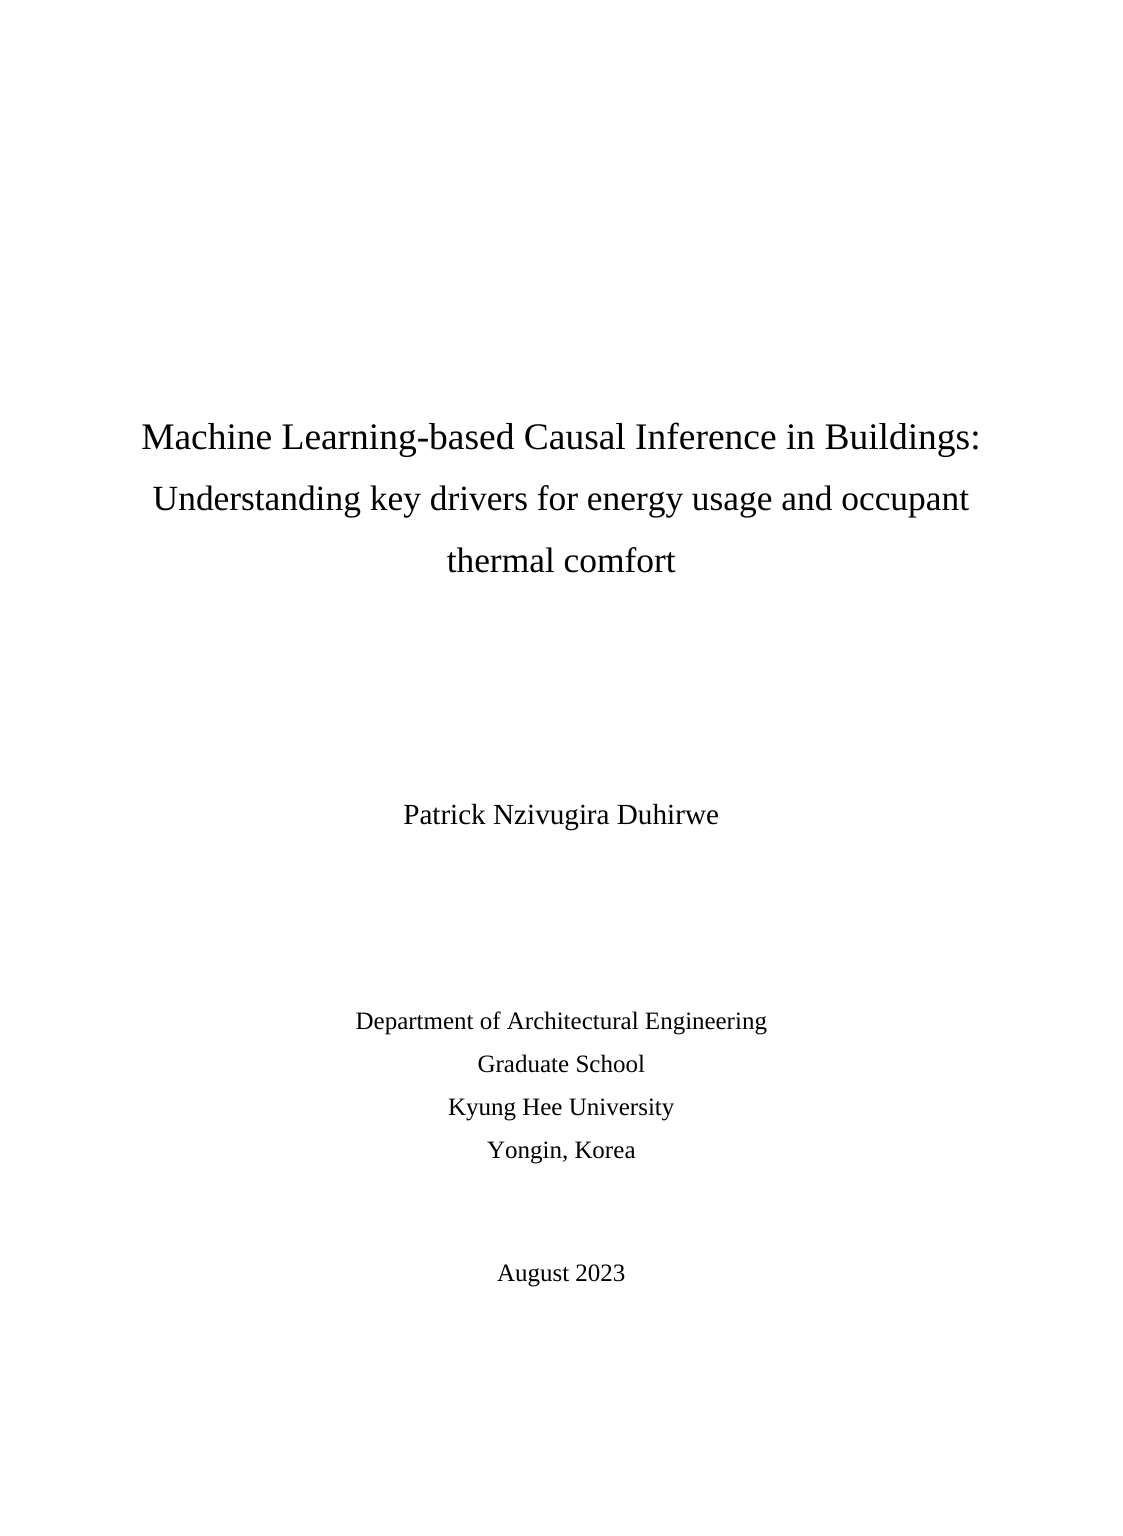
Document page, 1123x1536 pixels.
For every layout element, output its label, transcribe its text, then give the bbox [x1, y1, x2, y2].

text Patrick Nzivugira Duhirwe [118, 797, 1004, 831]
text Graduate School [118, 1049, 1004, 1078]
text Kyung Hee University [118, 1092, 1004, 1121]
text August 2023 [118, 1258, 1004, 1286]
text Machine Learning-based Causal Inference in Buildings: Understanding key drivers for energy usage and occupant thermal comfort [118, 414, 1004, 580]
text Yongin, Korea [118, 1136, 1004, 1164]
text Department of Architectural Engineering [118, 1006, 1004, 1035]
